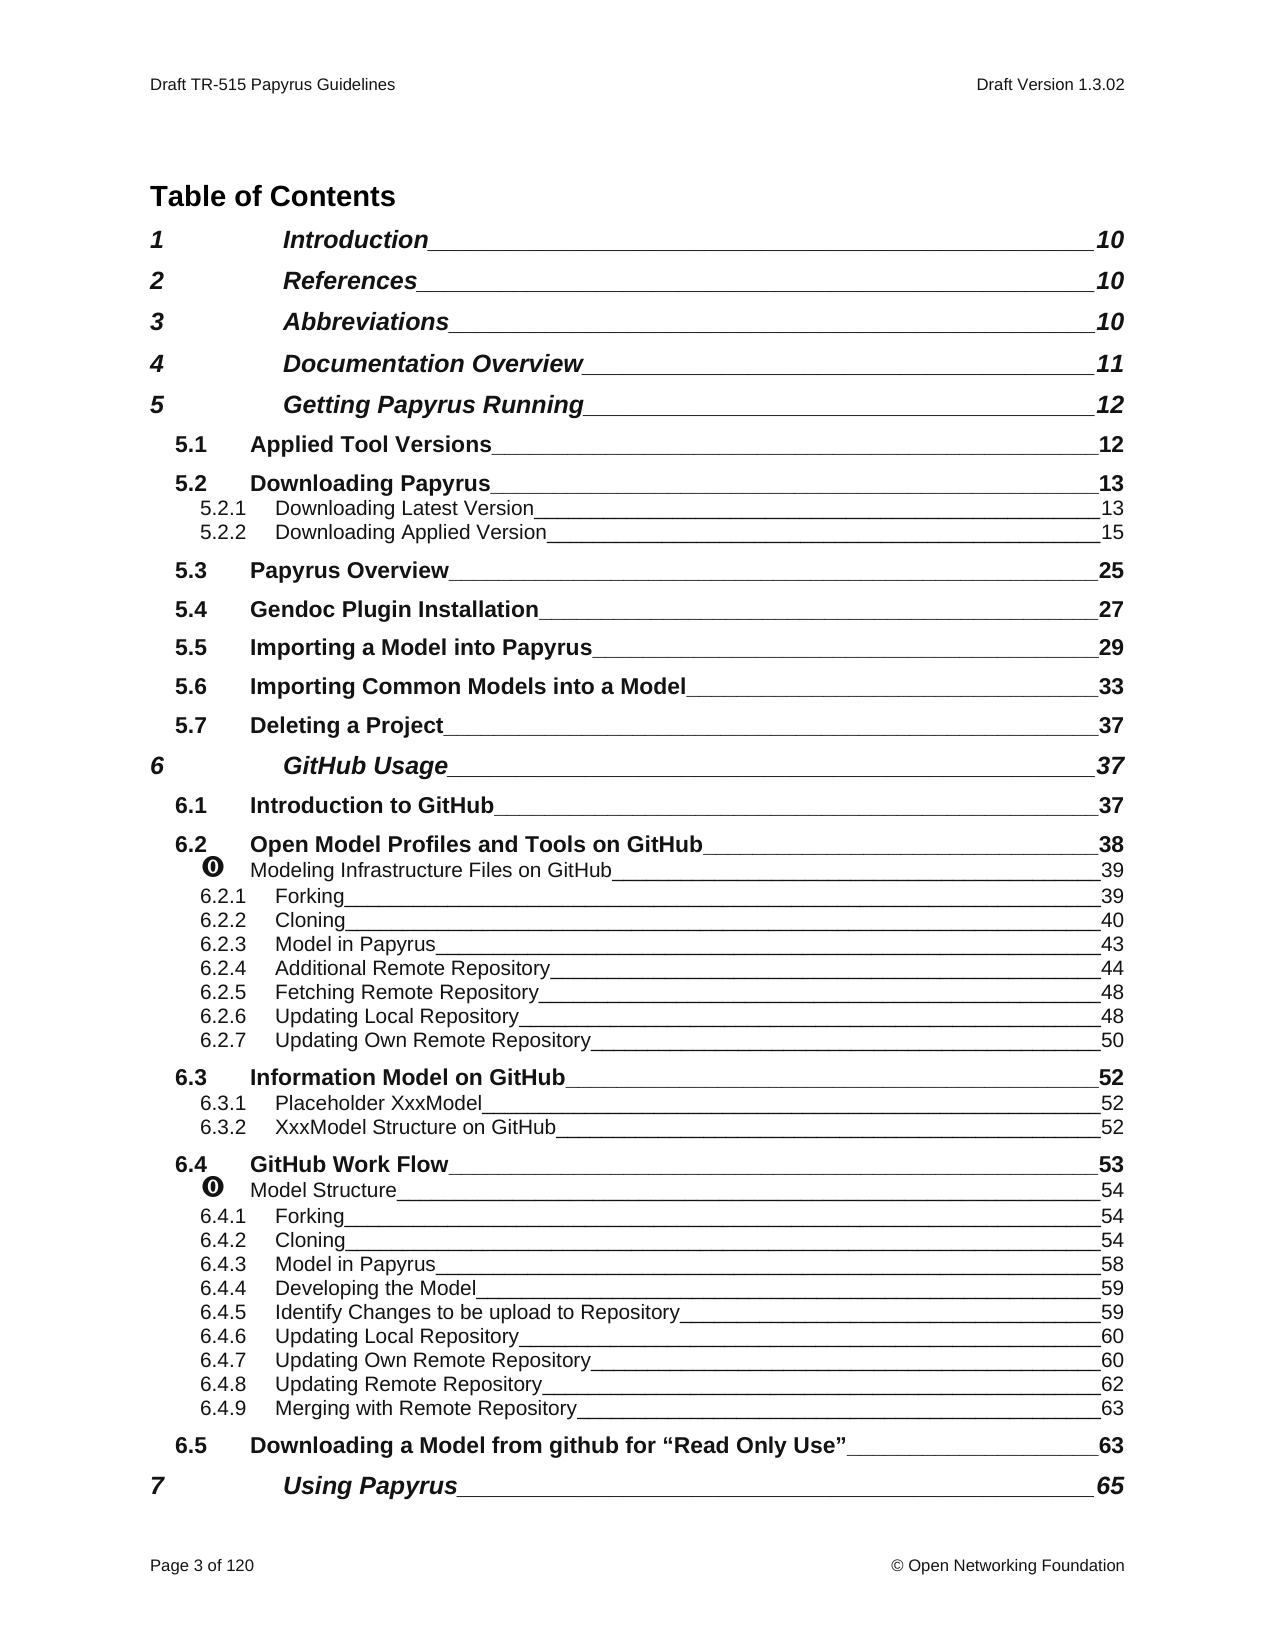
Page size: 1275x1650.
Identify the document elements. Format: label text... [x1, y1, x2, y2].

text 6.3.2 XxxModel Structure on GitHub 52 [200, 1114, 1125, 1138]
text 6.1 Introduction to GitHub 37 [175, 792, 1125, 818]
text 5.6 Importing Common Models into a Model 33 [175, 673, 1125, 699]
text 3 Abbreviations 10 [150, 307, 1125, 336]
text 5.5 Importing a Model into Papyrus 29 [175, 634, 1125, 661]
text 6.4.8 Updating Remote Repository 62 [200, 1372, 1125, 1396]
text 6.2.2 Cloning 40 [200, 908, 1125, 932]
text 6.2.6 Updating Local Repository 48 [200, 1004, 1125, 1028]
text 6.4.5 Identify Changes to be upload to Repository 59 [200, 1300, 1125, 1324]
text 6.4.7 Updating Own Remote Repository 60 [200, 1348, 1125, 1372]
text 6.2.5 Fetching Remote Repository 48 [200, 980, 1125, 1004]
text 6 GitHub Usage 37 [150, 751, 1125, 780]
text 5.3 Papyrus Overview 25 [175, 557, 1125, 583]
text 6.3 Information Model on GitHub 52 [175, 1064, 1125, 1091]
text 7 Using Papyrus 65 [150, 1471, 1125, 1499]
text 5.2.1 Downloading Latest Version 13 [200, 496, 1125, 520]
text 6.3.1 Placeholder XxxModel 52 [200, 1091, 1125, 1114]
text 4 Documentation Overview 11 [150, 348, 1125, 377]
text 6.2.3 Model in Papyrus 43 [200, 932, 1125, 956]
text 6.4.4 Developing the Model 59 [200, 1276, 1125, 1300]
text 6.4.3 Model in Papyrus 58 [200, 1252, 1125, 1276]
text 1 Introduction 10 [150, 225, 1125, 253]
text 5.2.2 Downloading Applied Version 15 [200, 520, 1125, 544]
text 6.2 Open Model Profiles and Tools on GitHub 38 [175, 831, 1125, 857]
text 6.2.7 Updating Own Remote Repository 50 [200, 1028, 1125, 1052]
text 5.2 Downloading Papyrus 13 [175, 470, 1125, 496]
text 6.4.6 Updating Local Repository 60 [200, 1324, 1125, 1348]
text 2 References 10 [150, 266, 1125, 295]
text 5.4 Gendoc Plugin Installation 27 [175, 596, 1125, 622]
text Model Structure 54 [200, 1177, 1125, 1204]
text 5 Getting Papyrus Running 12 [150, 390, 1125, 418]
text 5.7 Deleting a Project 37 [175, 712, 1125, 738]
text 6.4 GitHub Work Flow 53 [175, 1151, 1125, 1177]
text 6.2.4 Additional Remote Repository 44 [200, 956, 1125, 980]
text 6.5 Downloading a Model from github for “Read Only Use” 63 [175, 1432, 1125, 1458]
text Modeling Infrastructure Files on GitHub 39 [200, 857, 1125, 884]
text 6.4.2 Cloning 54 [200, 1228, 1125, 1252]
text 6.4.1 Forking 54 [200, 1204, 1125, 1228]
text 6.2.1 Forking 39 [200, 884, 1125, 908]
text 6.4.9 Merging with Remote Repository 63 [200, 1396, 1125, 1419]
text 5.1 Applied Tool Versions 12 [175, 431, 1125, 457]
subtitle Table of Contents [150, 179, 1125, 212]
